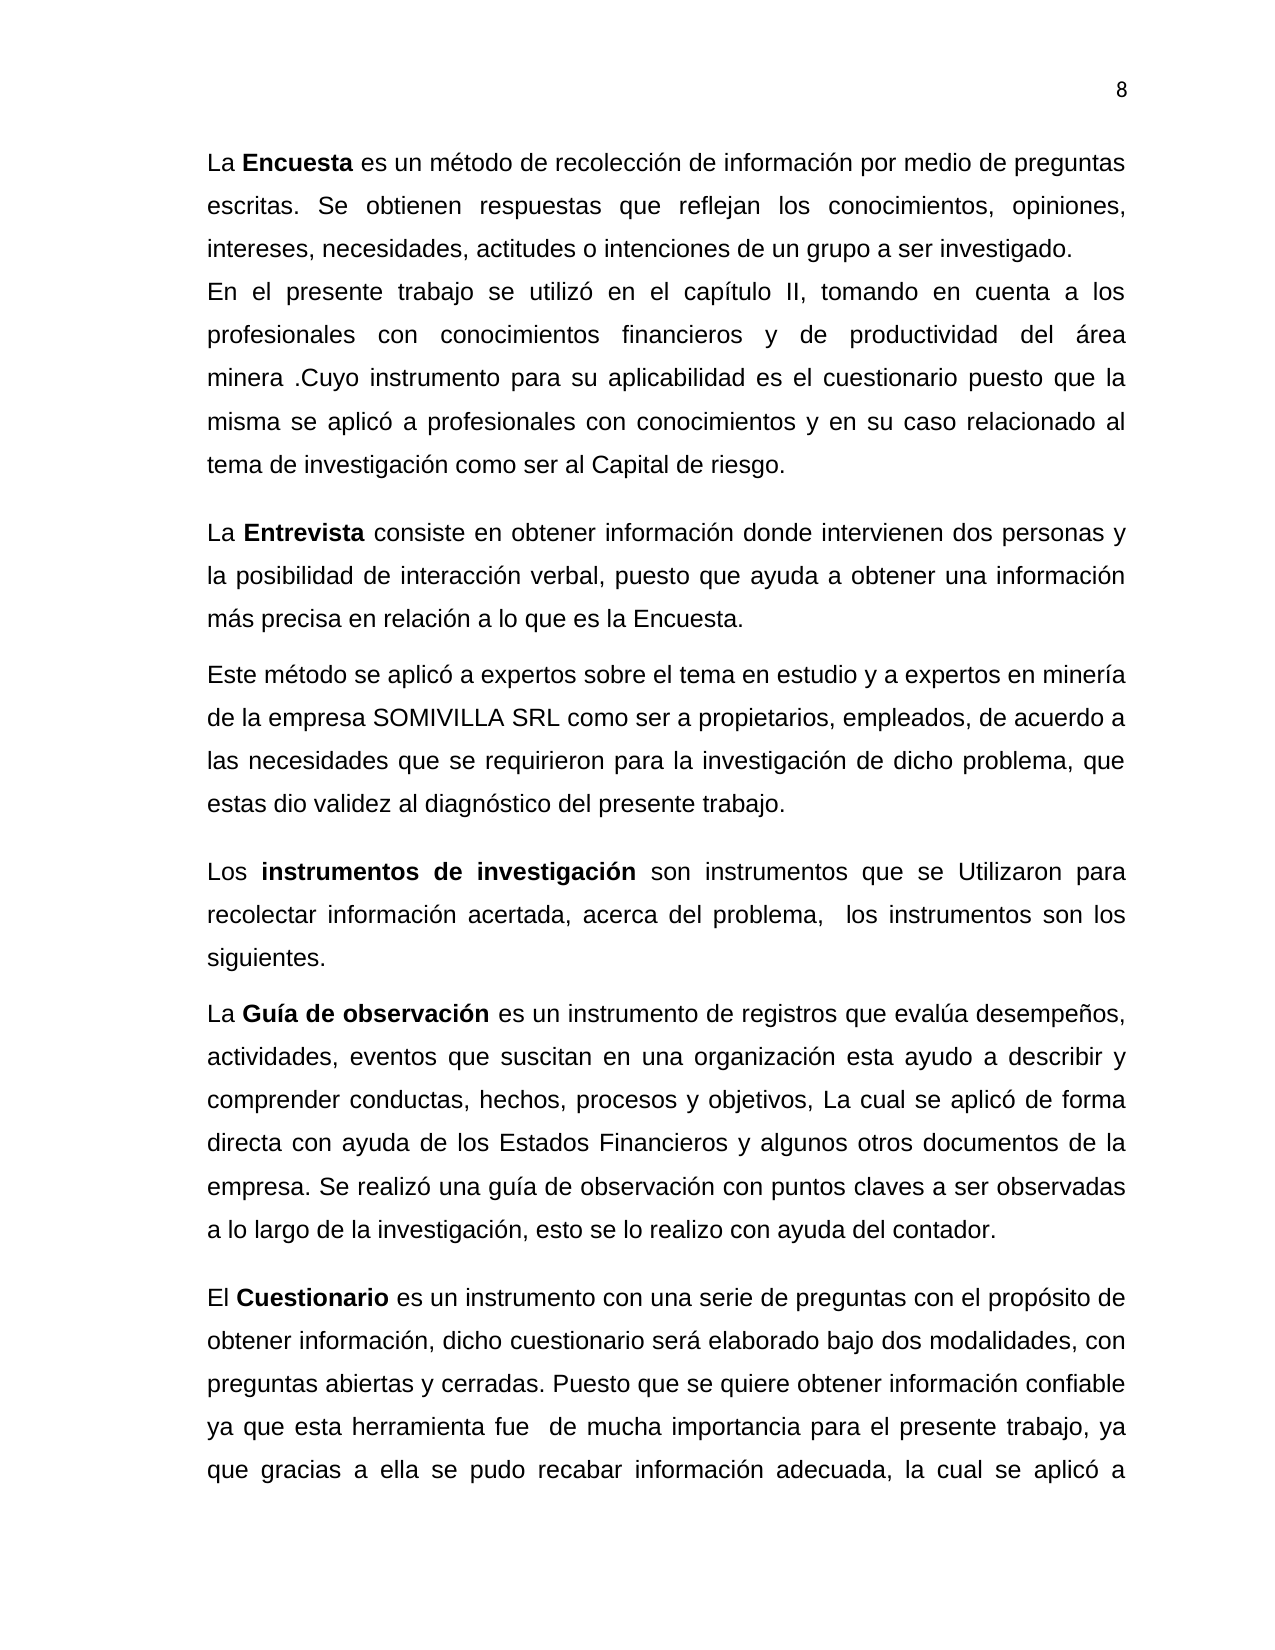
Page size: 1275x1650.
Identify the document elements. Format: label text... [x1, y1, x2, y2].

text La Guía de observación es un instrumento de registros que evalúa desempeños, actividades, eventos que suscitan en una organización esta ayudo a describir y comprender conductas, hechos, procesos y objetivos, La cual se aplicó de forma directa con ayuda de los Estados Financieros y algunos otros documentos de la empresa. Se realizó una guía de observación con puntos claves a ser observadas a lo largo de la investigación, esto se lo realizo con ayuda del contador. [207, 999, 1127, 1243]
text La Encuesta es un método de recolección de información por medio de preguntas escritas. Se obtienen respuestas que reflejan los conocimientos, opiniones, intereses, necesidades, actitudes o intenciones de un grupo a ser investigado. [207, 148, 1127, 263]
text Este método se aplicó a expertos sobre el tema en estudio y a expertos en minería de la empresa SOMIVILLA SRL como ser a propietarios, empleados, de acuerdo a las necesidades que se requirieron para la investigación de dicho problema, que estas dio validez al diagnóstico del presente trabajo. [207, 659, 1127, 818]
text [207, 1283, 1127, 1484]
text La Entrevista consiste en obtener información donde intervienen dos personas y la posibilidad de interacción verbal, puesto que ayuda a obtener una información más precisa en relación a lo que es la Encuesta. [207, 518, 1127, 633]
text En el presente trabajo se utilizó en el capítulo II, tomando en cuenta a los profesionales con conocimientos financieros y de productividad del área minera .Cuyo instrumento para su aplicabilidad es el cuestionario puesto que la misma se aplicó a profesionales con conocimientos y en su caso relacionado al tema de investigación como ser al Capital de riesgo. [207, 277, 1127, 478]
text Los instrumentos de investigación son instrumentos que se Utilizaron para recolectar información acertada, acerca del problema, los instrumentos son los siguientes. [207, 857, 1127, 972]
